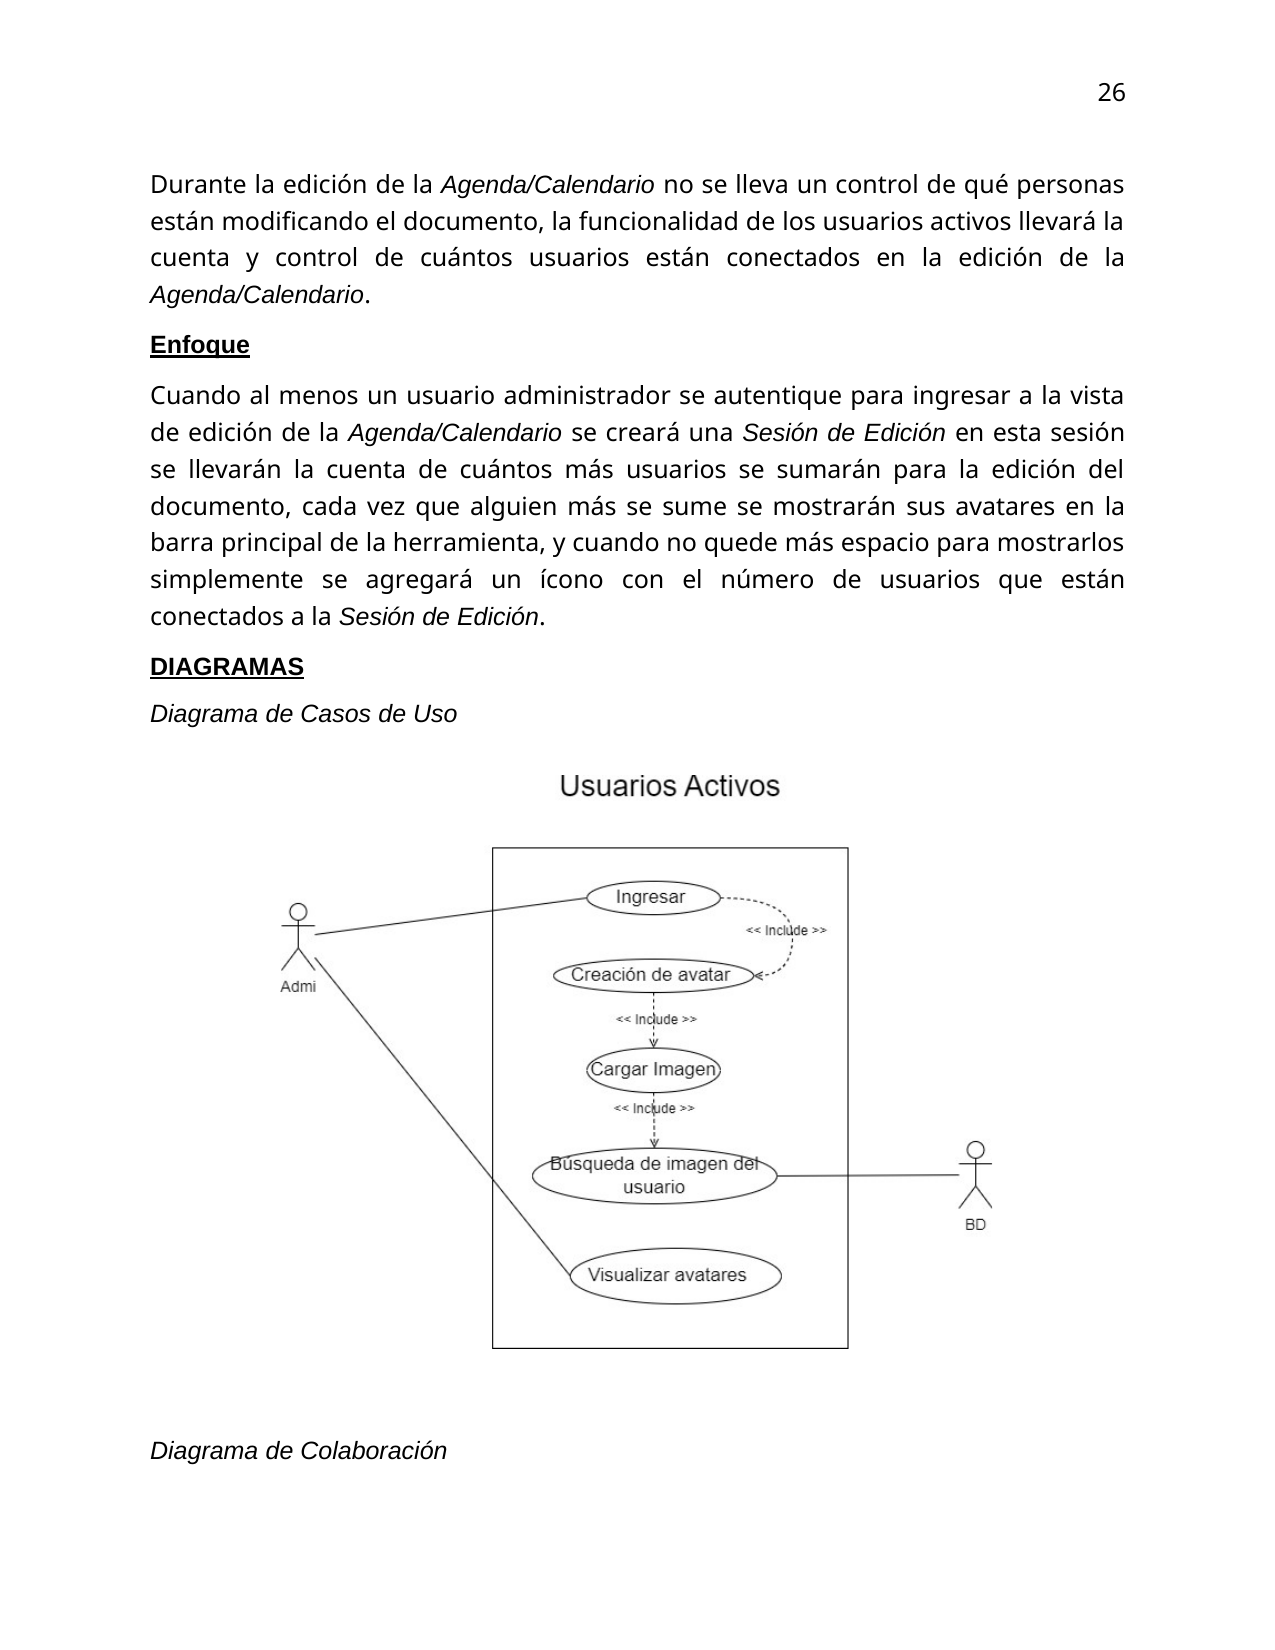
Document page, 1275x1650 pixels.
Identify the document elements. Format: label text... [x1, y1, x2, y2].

text Diagrama de Colaboración [150, 1436, 1137, 1465]
text Durante la edición de la Agenda/Calendario no se lleva un control de qué personas están modificando el documento, la funcionalidad de los usuarios activos llevará la cuenta y control de cuántos usuarios están conectados en la edición de la Agenda/Calendario. [150, 166, 1125, 311]
text Cuando al menos un usuario administrador se autentique para ingresar a la vista de edición de la Agenda/Calendario se creará una Sesión de Edición en esta sesión se llevarán la cuenta de cuántos más usuarios se sumarán para la edición del documento, cada vez que alguien más se sume se mostrarán sus avatares en la barra principal de la herramienta, y cuando no quede más espacio para mostrarlos simplemente se agregará un ícono con el número de usuarios que están conectados a la Sesión de Edición. [150, 378, 1125, 632]
subtitle DIAGRAMAS [150, 652, 1137, 681]
text Diagrama de Casos de Uso [150, 699, 1137, 728]
subtitle Enfoque [150, 330, 1137, 359]
picture [280, 775, 993, 1349]
